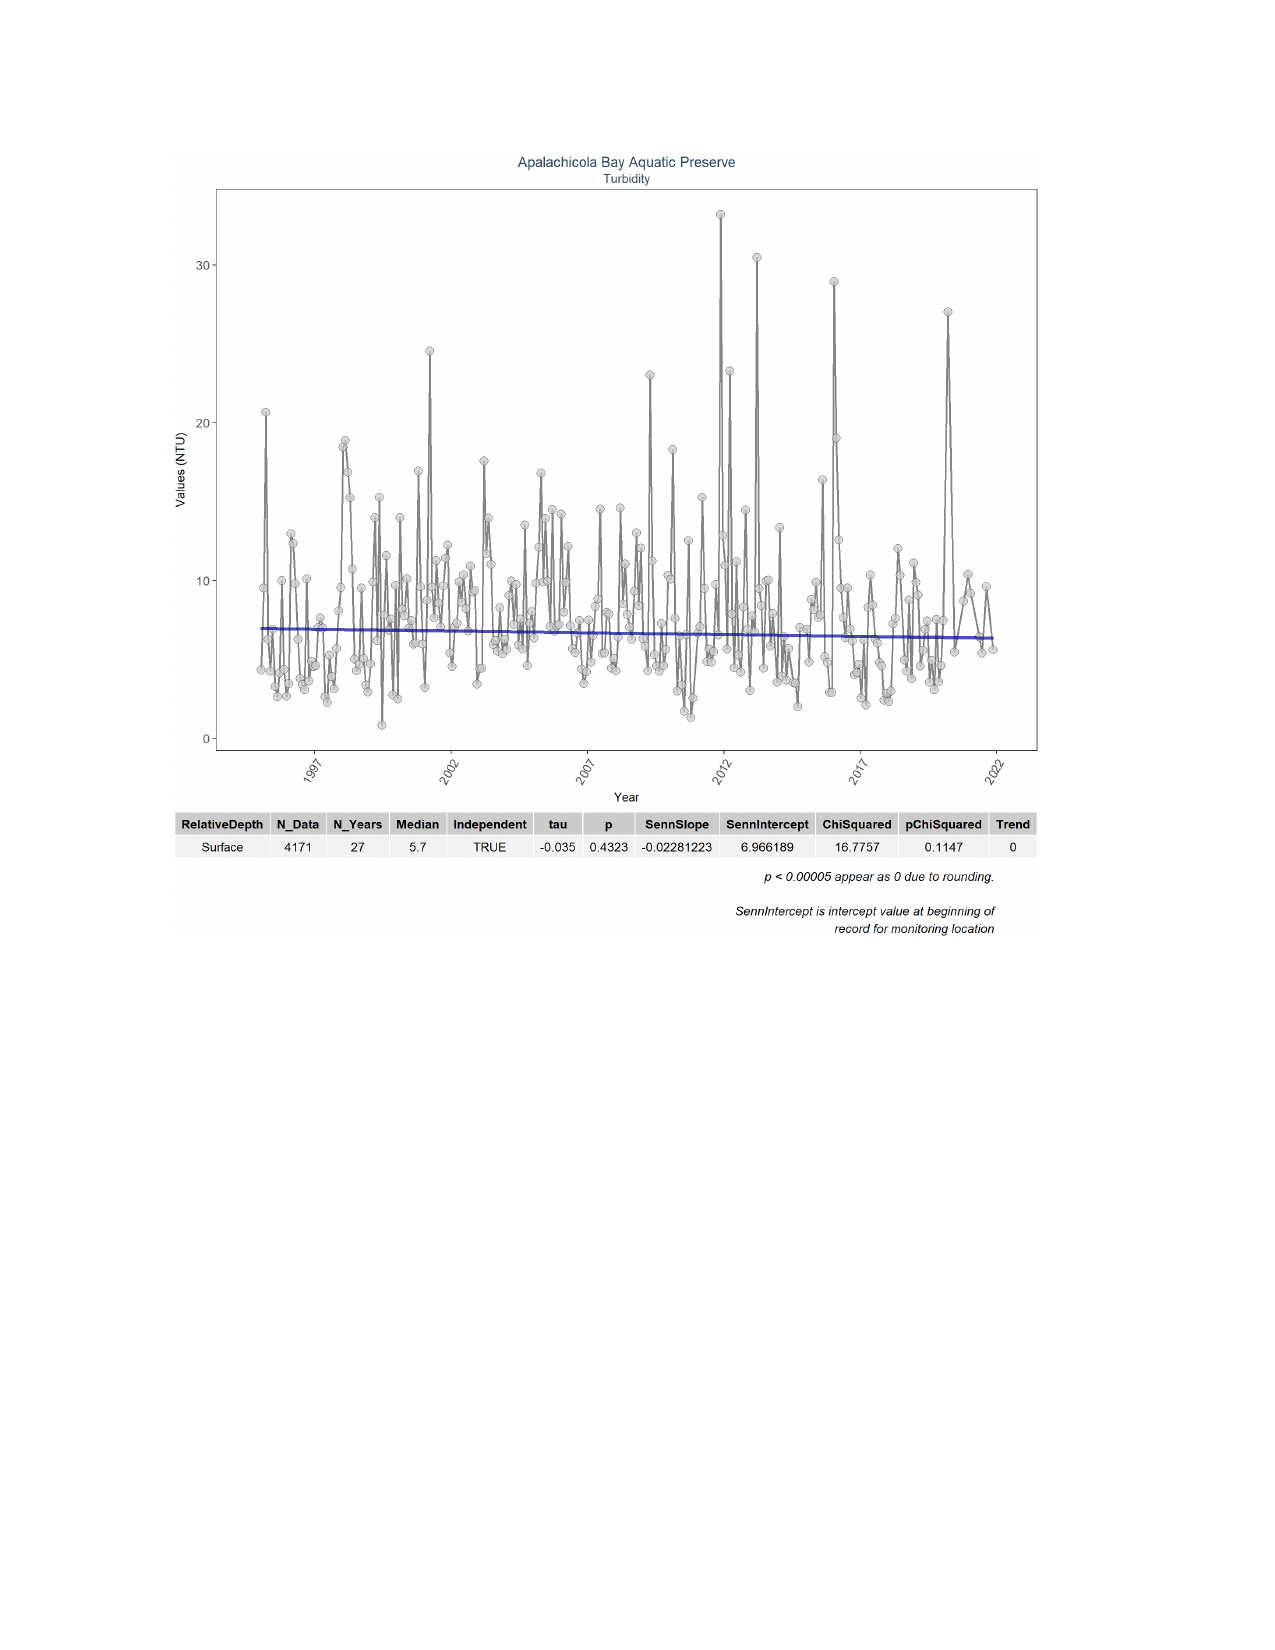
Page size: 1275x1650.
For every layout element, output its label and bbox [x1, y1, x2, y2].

picture [168, 150, 1044, 938]
